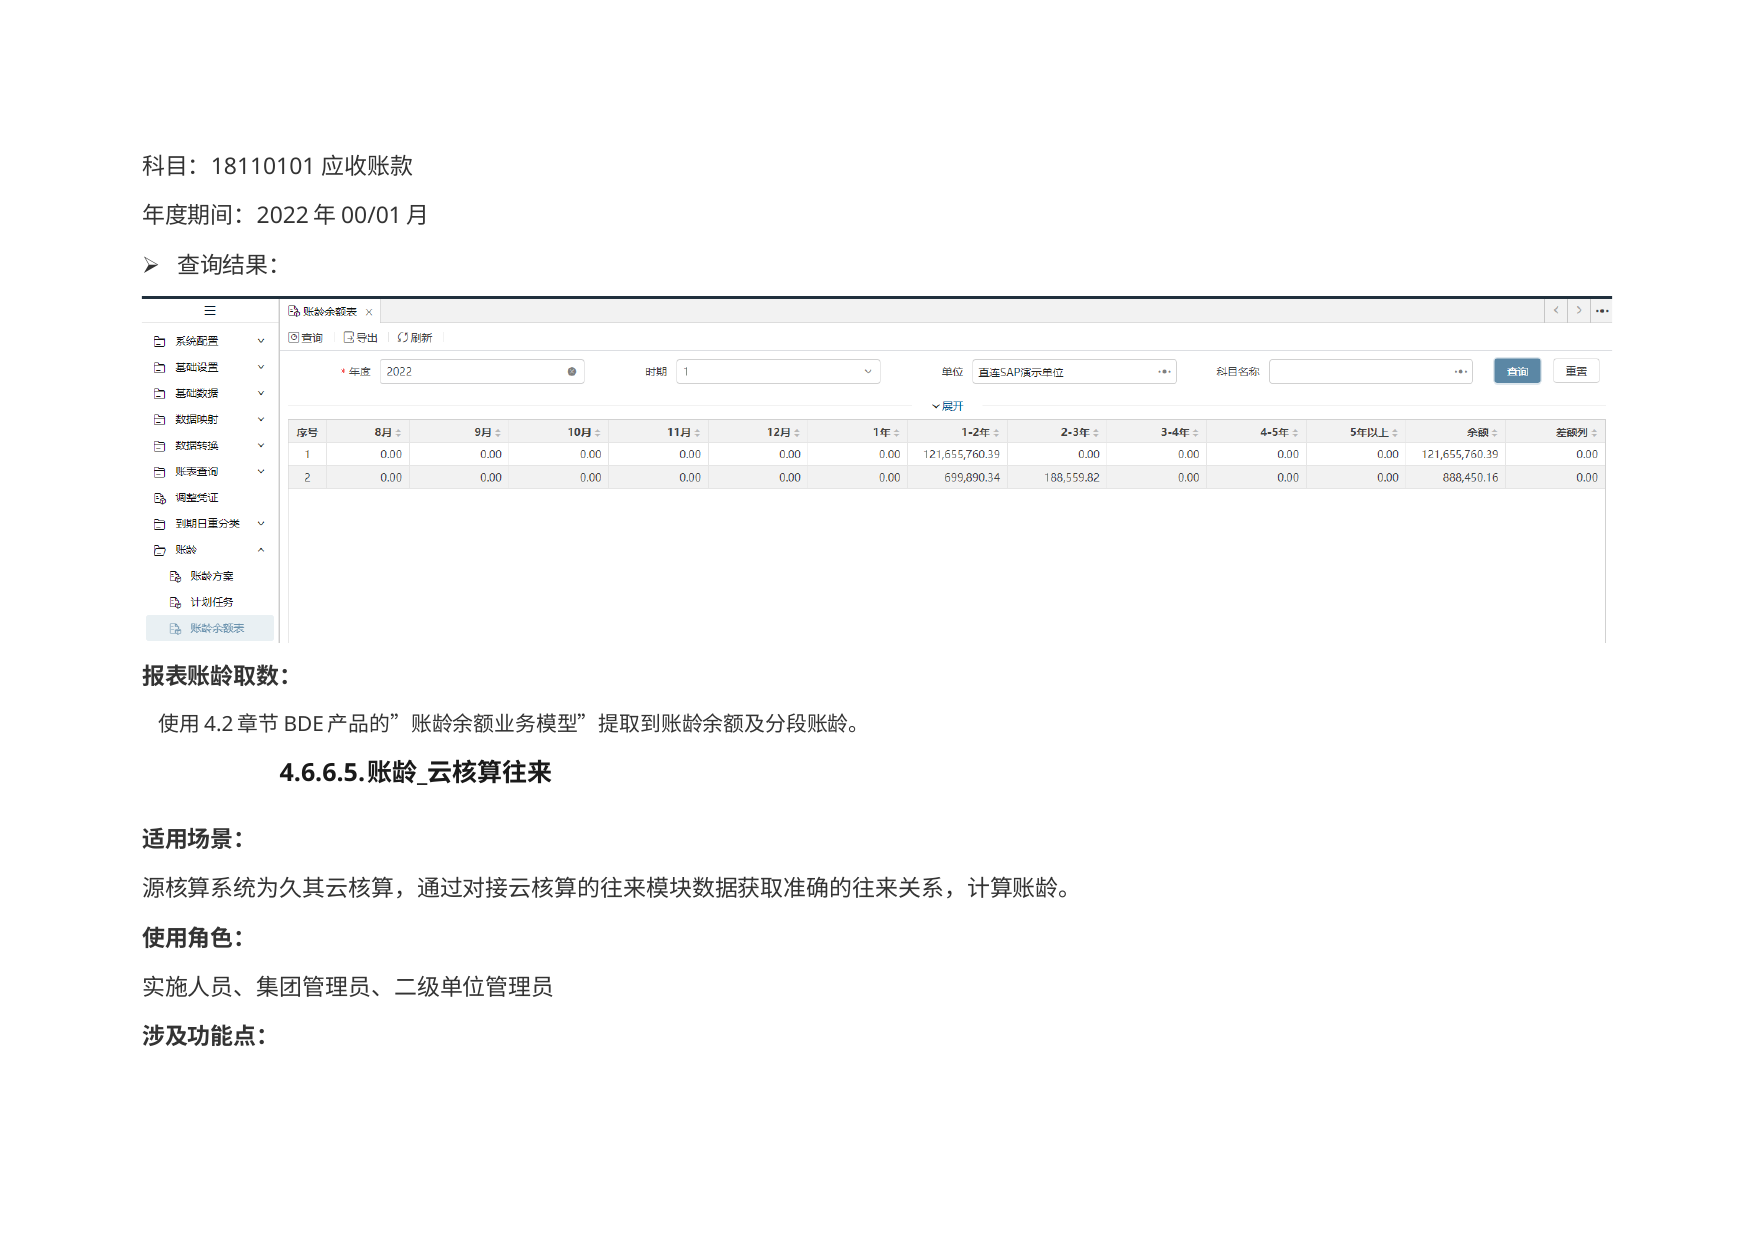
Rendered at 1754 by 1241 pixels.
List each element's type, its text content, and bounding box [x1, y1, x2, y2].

picture [141, 296, 1613, 643]
list 科目：18110101 应收账款 [142, 148, 1612, 181]
list 实施人员、集团管理员、二级单位管理员 [142, 969, 1612, 1002]
list 使用4.2章节BDE产品的”账龄余额业务模型”提取到账龄余额及分段账龄。 [142, 707, 1612, 738]
list 适用场景： [142, 821, 1612, 854]
list 涉及功能点： [142, 1018, 1612, 1051]
list 报表账龄取数： [142, 658, 1612, 691]
list 年度期间：2022年00/01月 [142, 197, 1612, 231]
list 查询结果： [142, 247, 1612, 280]
list 使用角色： [142, 919, 1612, 953]
list 源核算系统为久其云核算，通过对接云核算的往来模块数据获取准确的往来关系，计算账龄。 [142, 870, 1612, 903]
subtitle 账龄_云核算往来 [279, 753, 1612, 789]
